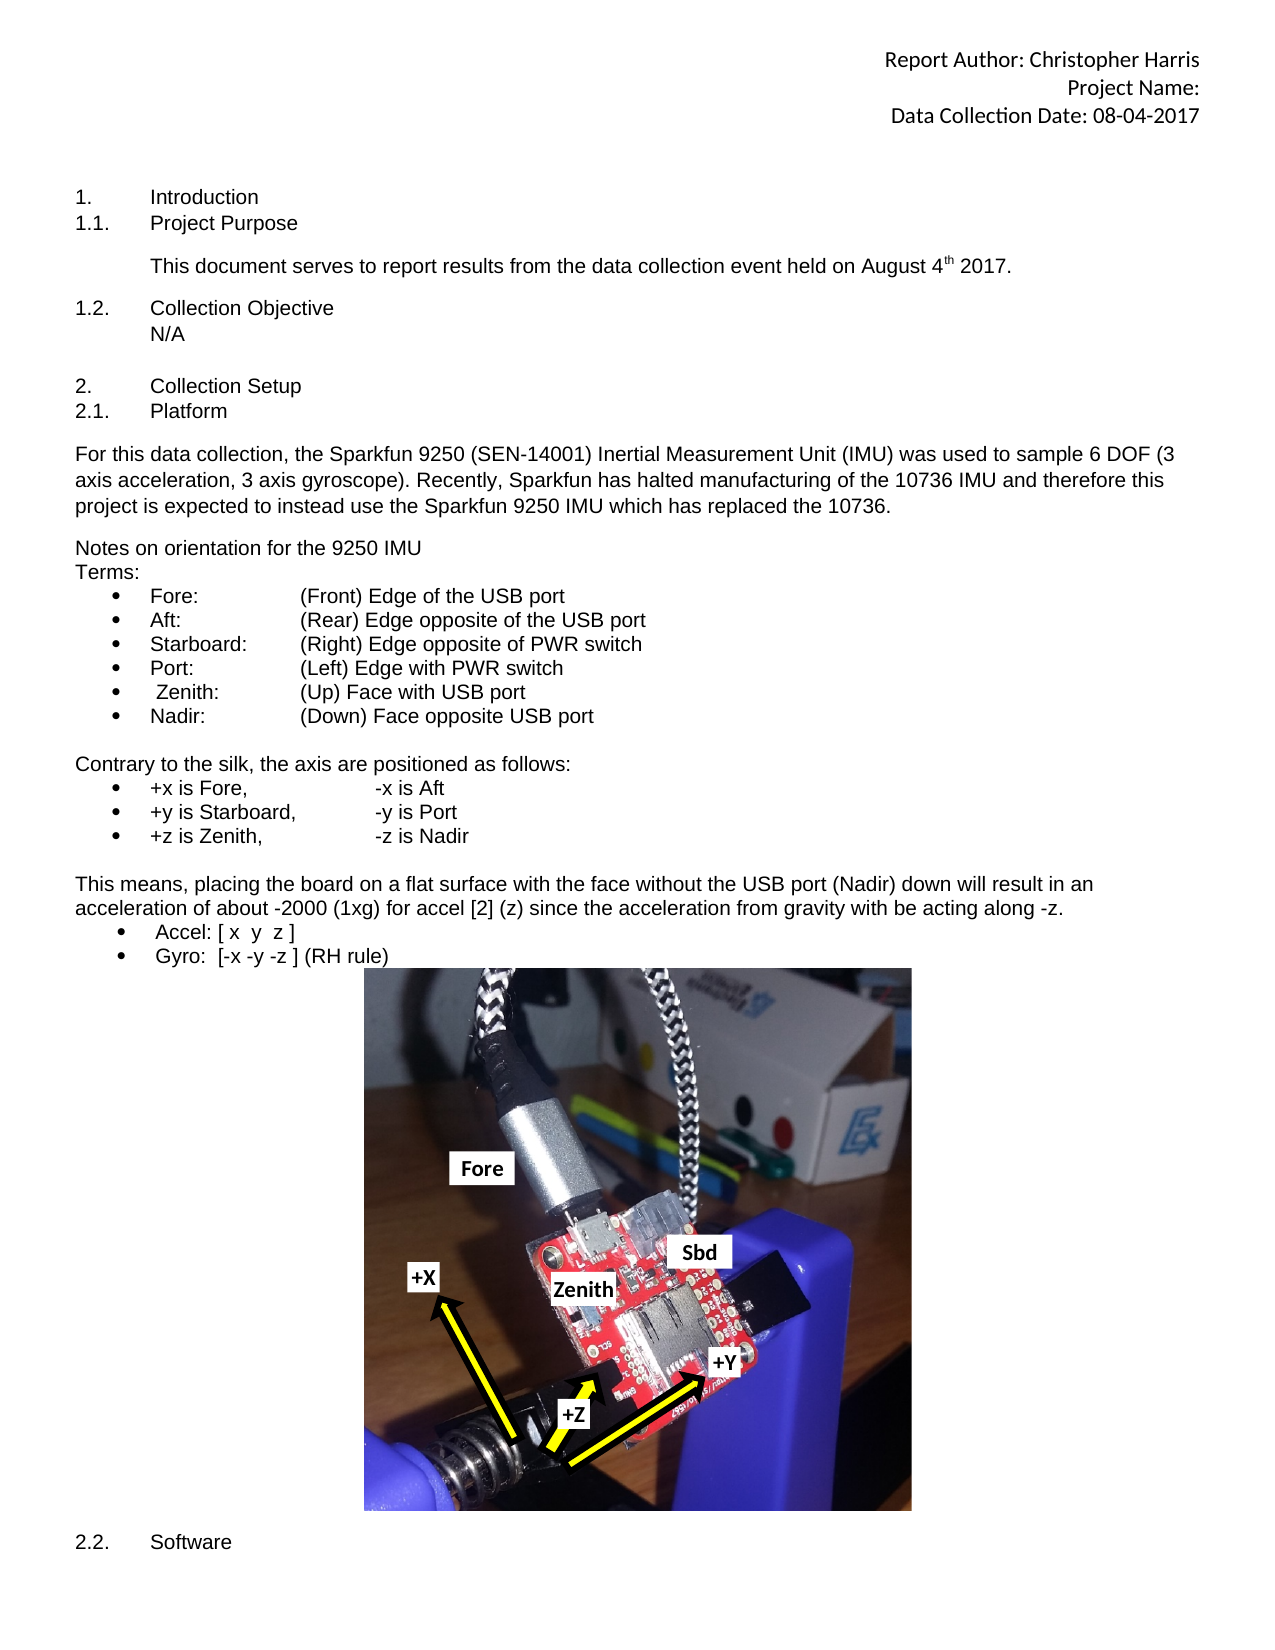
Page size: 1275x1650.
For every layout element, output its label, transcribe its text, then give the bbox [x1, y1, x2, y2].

list Port: (Left) Edge with PWR switch [112, 656, 1200, 680]
list N/A [150, 322, 1200, 346]
list +y is Starboard, -y is Port [112, 800, 1200, 824]
list Aft: (Rear) Edge opposite of the USB port [112, 608, 1200, 632]
list Nadir: (Down) Face opposite USB port [112, 704, 1200, 728]
text Contrary to the silk, the axis are positioned as follows: [75, 752, 1200, 776]
picture [364, 968, 912, 1511]
text Notes on orientation for the 9250 IMU [75, 536, 1200, 560]
text Terms: [75, 560, 1200, 584]
text This document serves to report results from the data collection event held on August 4th 2017. [75, 253, 1200, 277]
text This means, placing the board on a flat surface with the face without the USB port (Nadir) down will result in an acceleration of about -2000 (1xg) for accel [2] (z) since the acceleration from gravity with be acting along -z. [75, 872, 1200, 920]
list Accel: [ x y z ] [118, 920, 1200, 944]
list Zenith: (Up) Face with USB port [112, 680, 1200, 704]
text For this data collection, the Sparkfun 9250 (SEN-14001) Inertial Measurement Unit (IMU) was used to sample 6 DOF (3 axis acceleration, 3 axis gyroscope). Recently, Sparkfun has halted manufacturing of the 10736 IMU and therefore this project is expected to instead use the Sparkfun 9250 IMU which has replaced the 10736. [75, 442, 1200, 517]
list Platform [75, 399, 1200, 423]
list Project Purpose [75, 211, 1200, 235]
list Gyro: [-x -y -z ] (RH rule) [118, 944, 1200, 968]
list +z is Zenith, -z is Nadir [112, 824, 1200, 848]
list Collection Objective [75, 296, 1200, 320]
list Starboard: (Right) Edge opposite of PWR switch [112, 632, 1200, 656]
list +x is Fore, -x is Aft [112, 776, 1200, 800]
list Collection Setup [75, 373, 1200, 397]
list Introduction [75, 185, 1200, 209]
list Fore: (Front) Edge of the USB port [112, 584, 1200, 608]
list Software [75, 1530, 1200, 1554]
